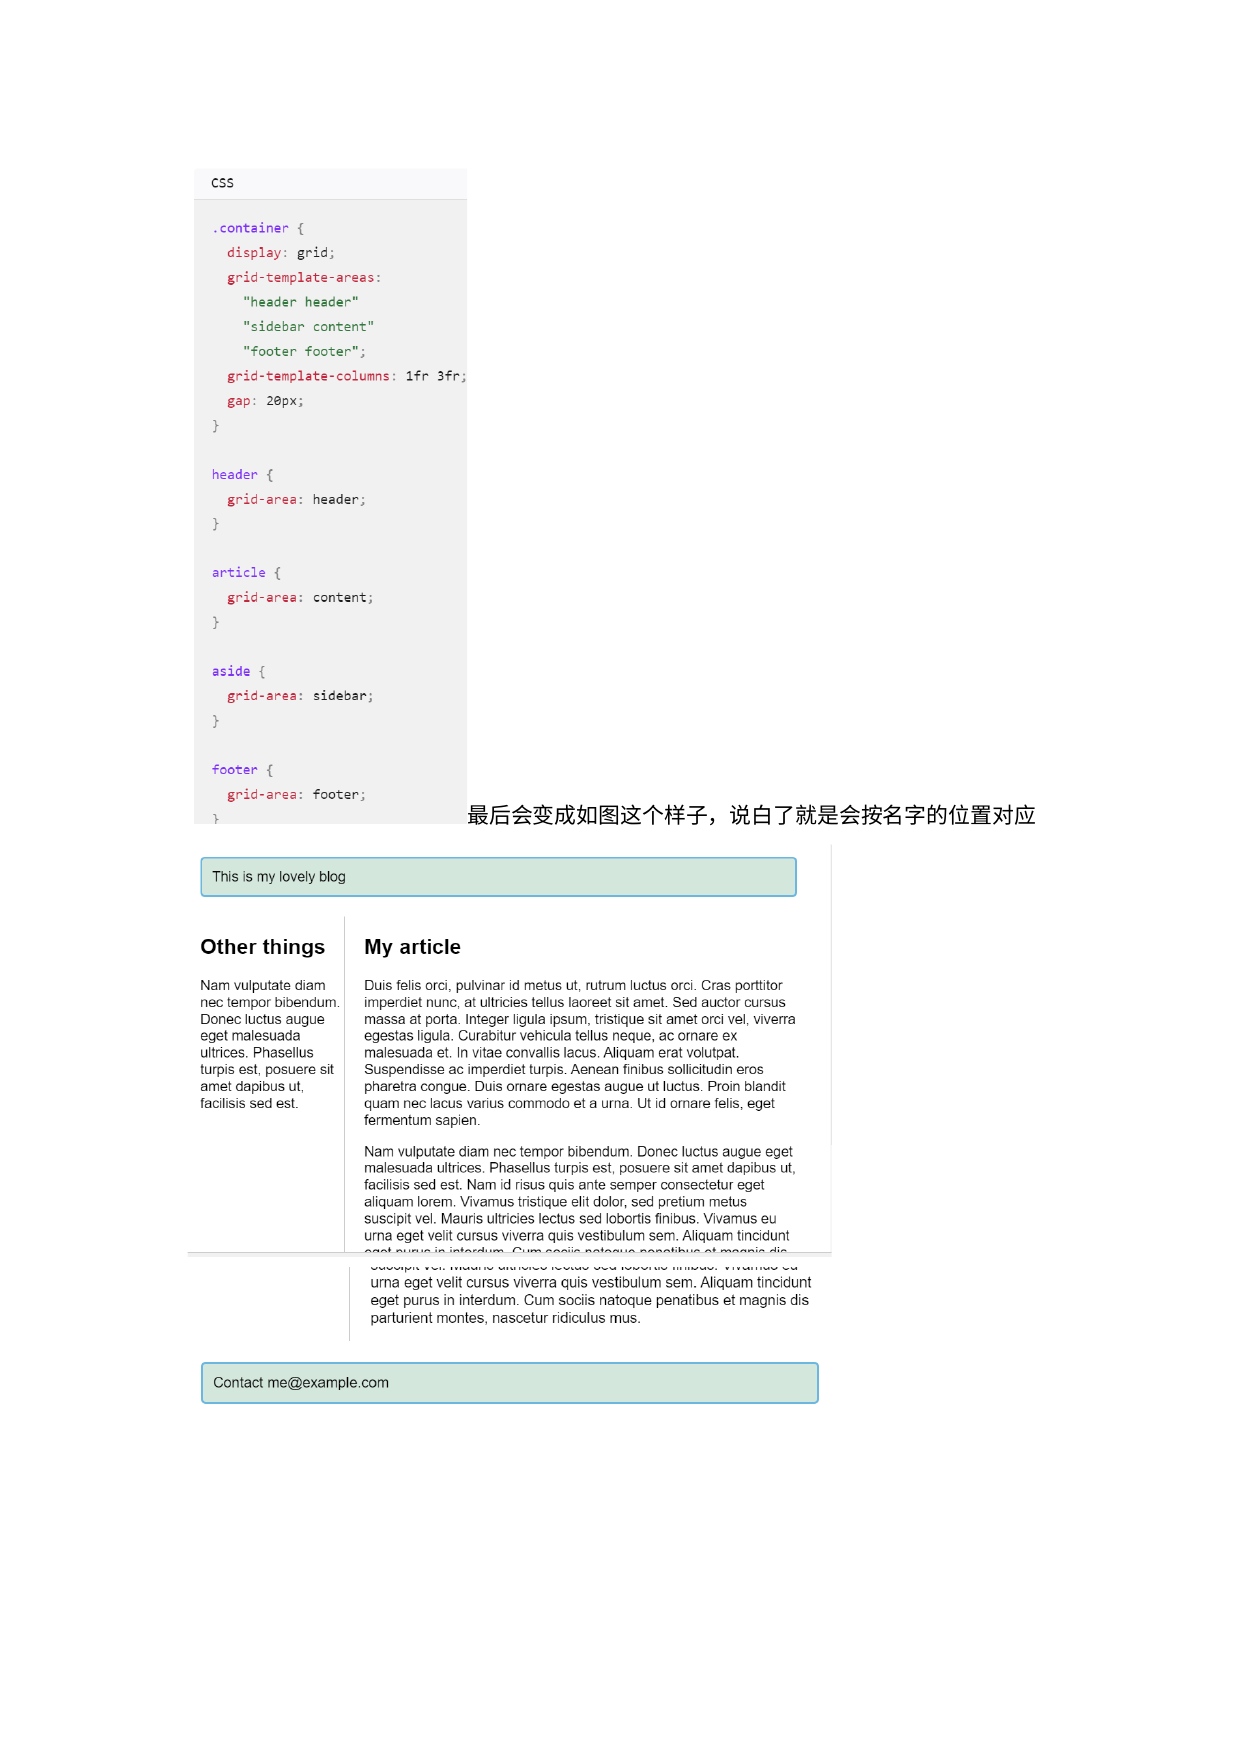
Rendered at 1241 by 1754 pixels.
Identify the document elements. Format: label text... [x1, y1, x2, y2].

picture [187, 162, 468, 824]
picture [187, 844, 832, 1257]
picture [187, 1267, 829, 1407]
